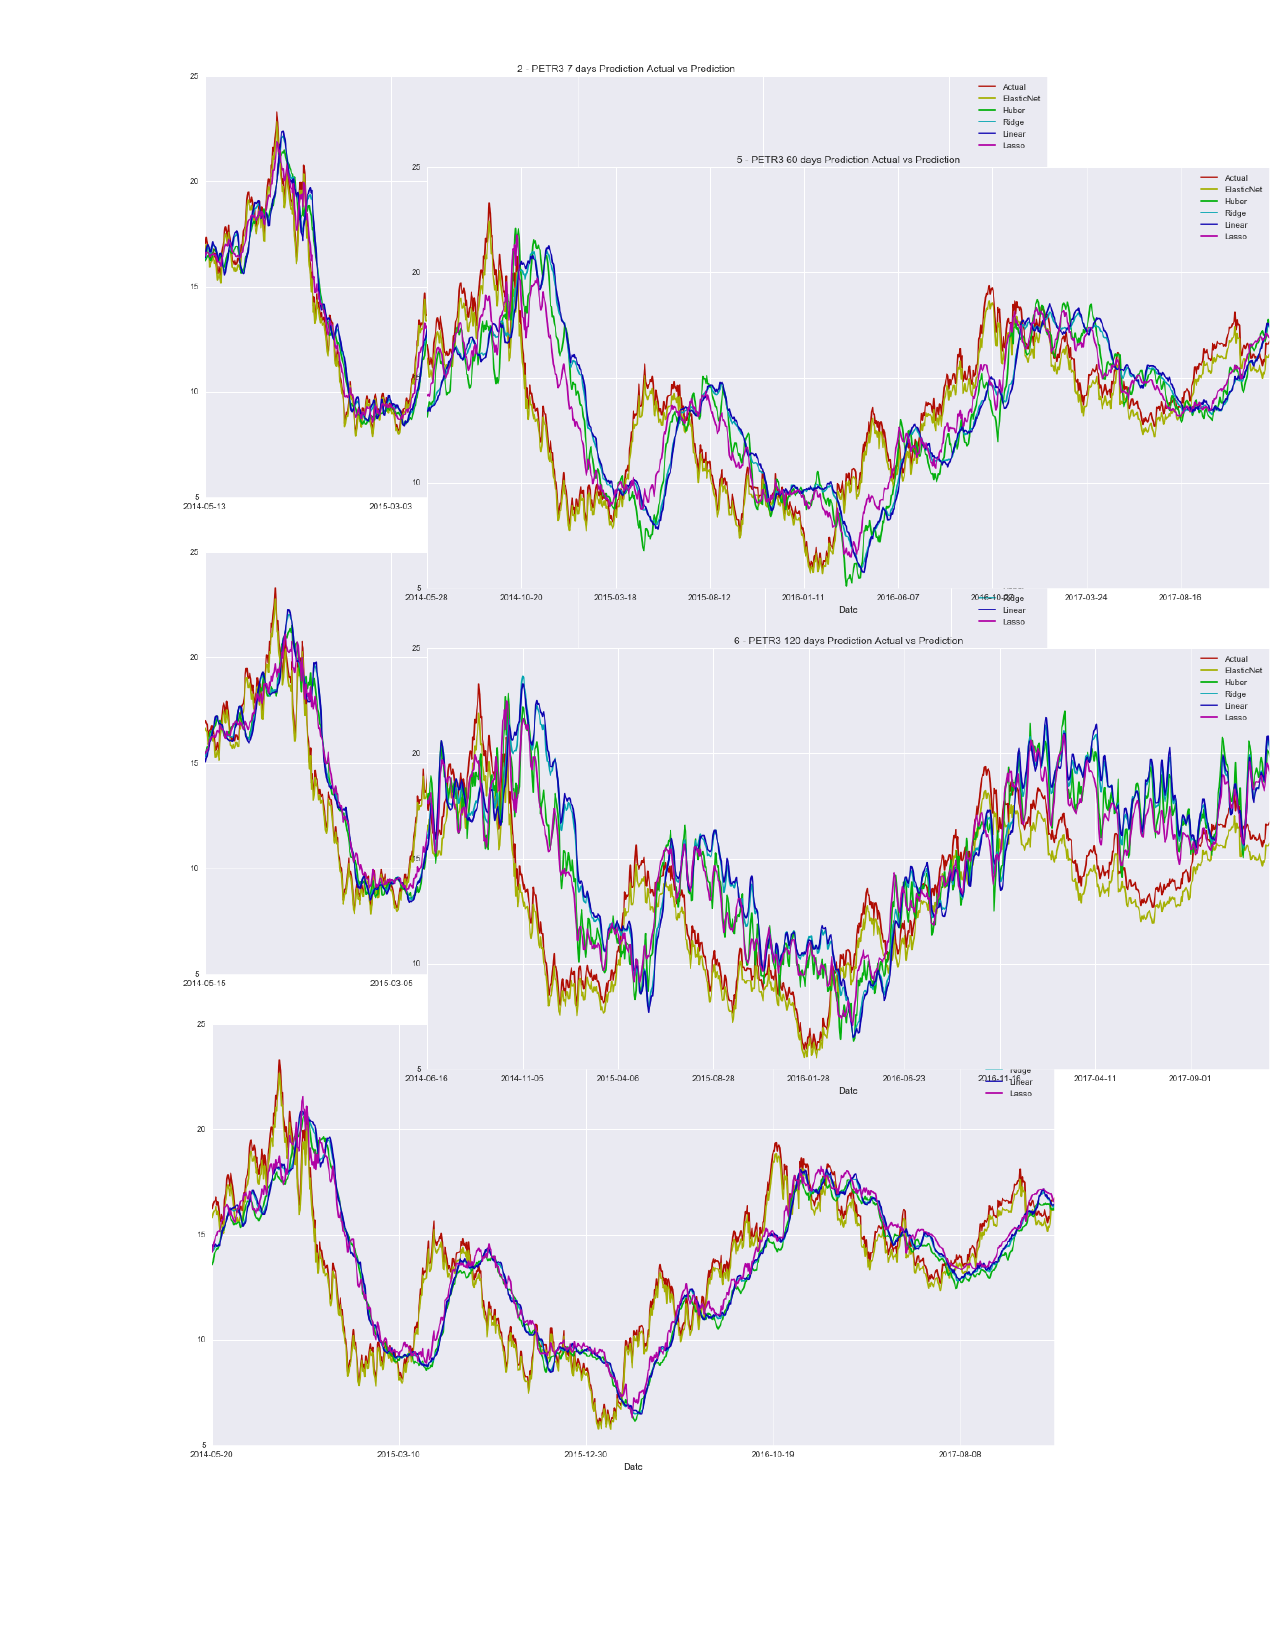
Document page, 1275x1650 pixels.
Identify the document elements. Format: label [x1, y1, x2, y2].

picture [177, 59, 1275, 1477]
